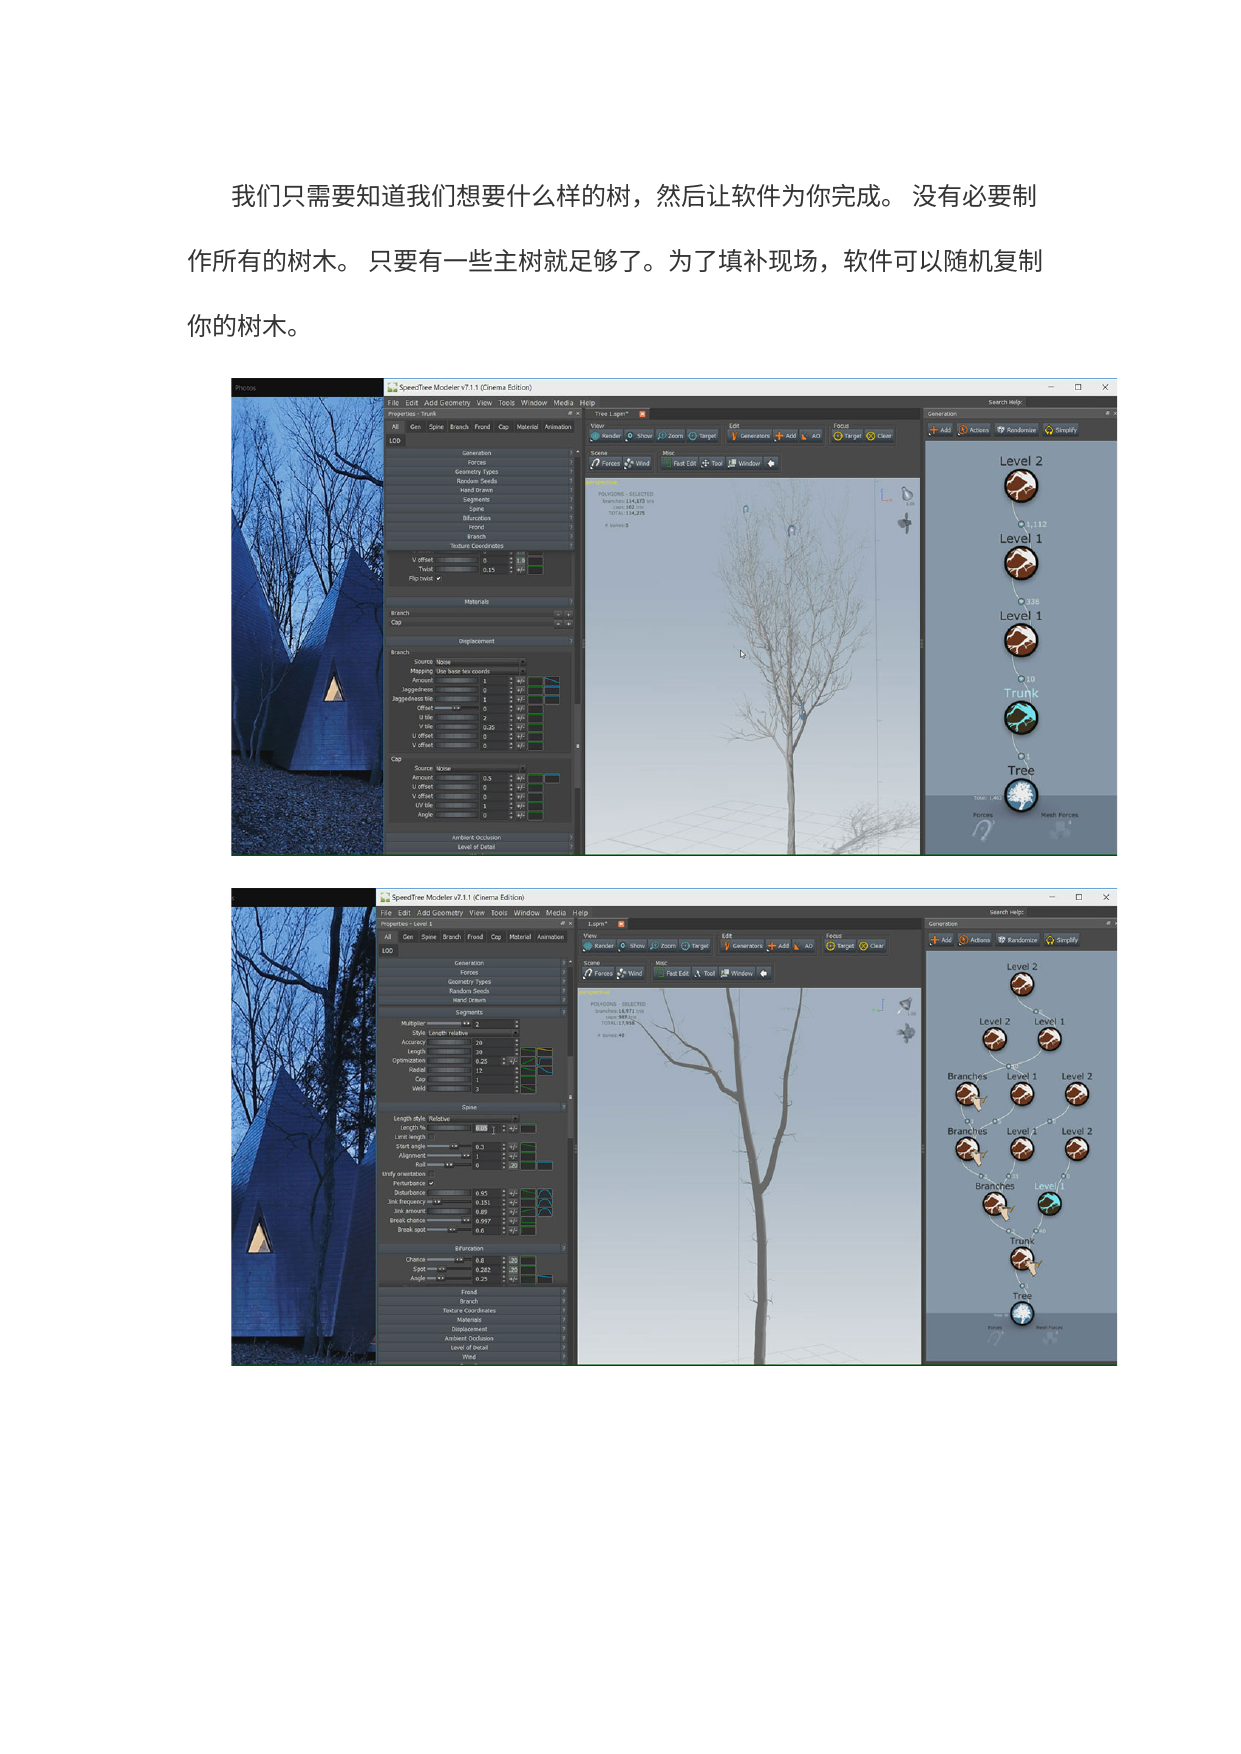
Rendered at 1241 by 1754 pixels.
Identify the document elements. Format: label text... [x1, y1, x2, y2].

text 我们只需要知道我们想要什么样的树，然后让软件为你完成。 没有必要制作所有的树木。 只要有一些主树就足够了。为了填补现场，软件可以随机复制你的树木。 [187, 162, 1053, 357]
picture [231, 888, 1118, 1366]
picture [231, 378, 1118, 856]
